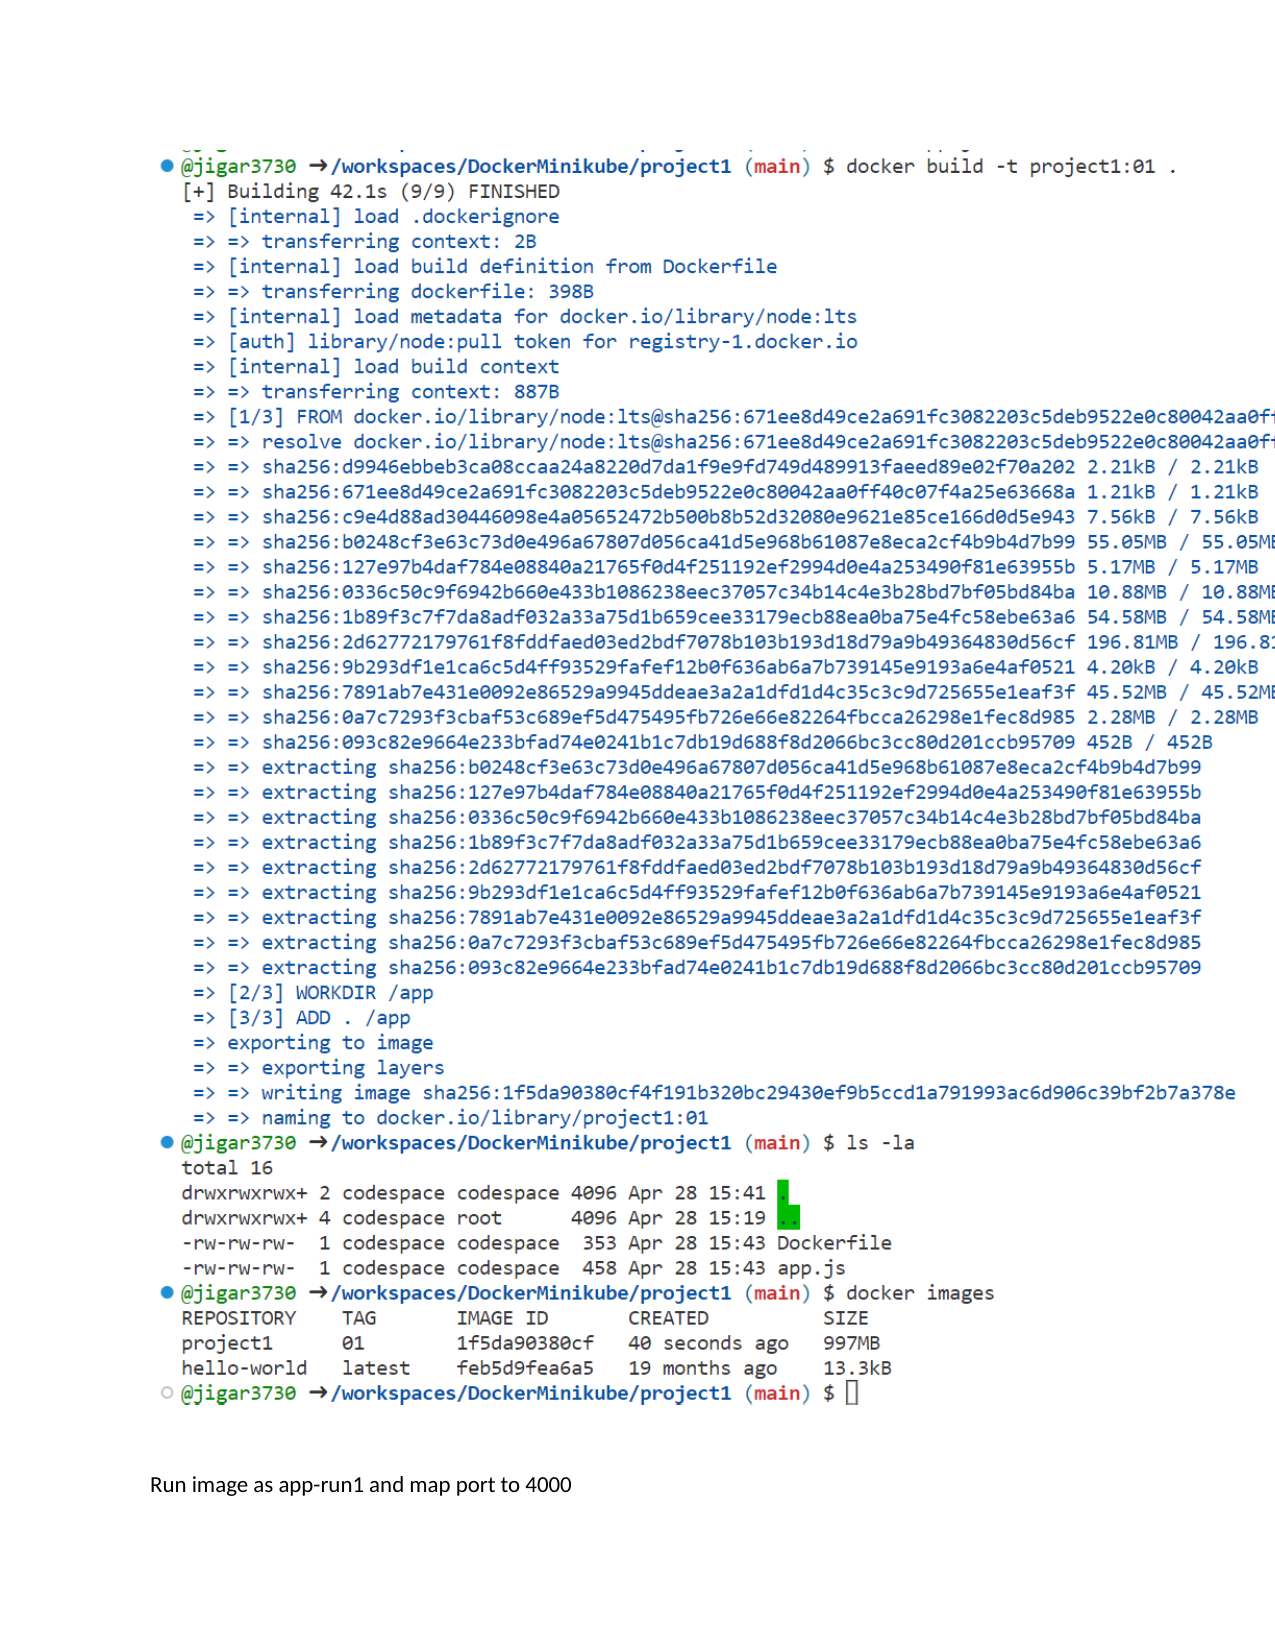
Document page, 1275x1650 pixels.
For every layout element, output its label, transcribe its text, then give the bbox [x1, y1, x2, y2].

picture [150, 150, 1275, 1405]
text Run image as app-run1 and map port to 4000 [150, 1470, 1125, 1498]
